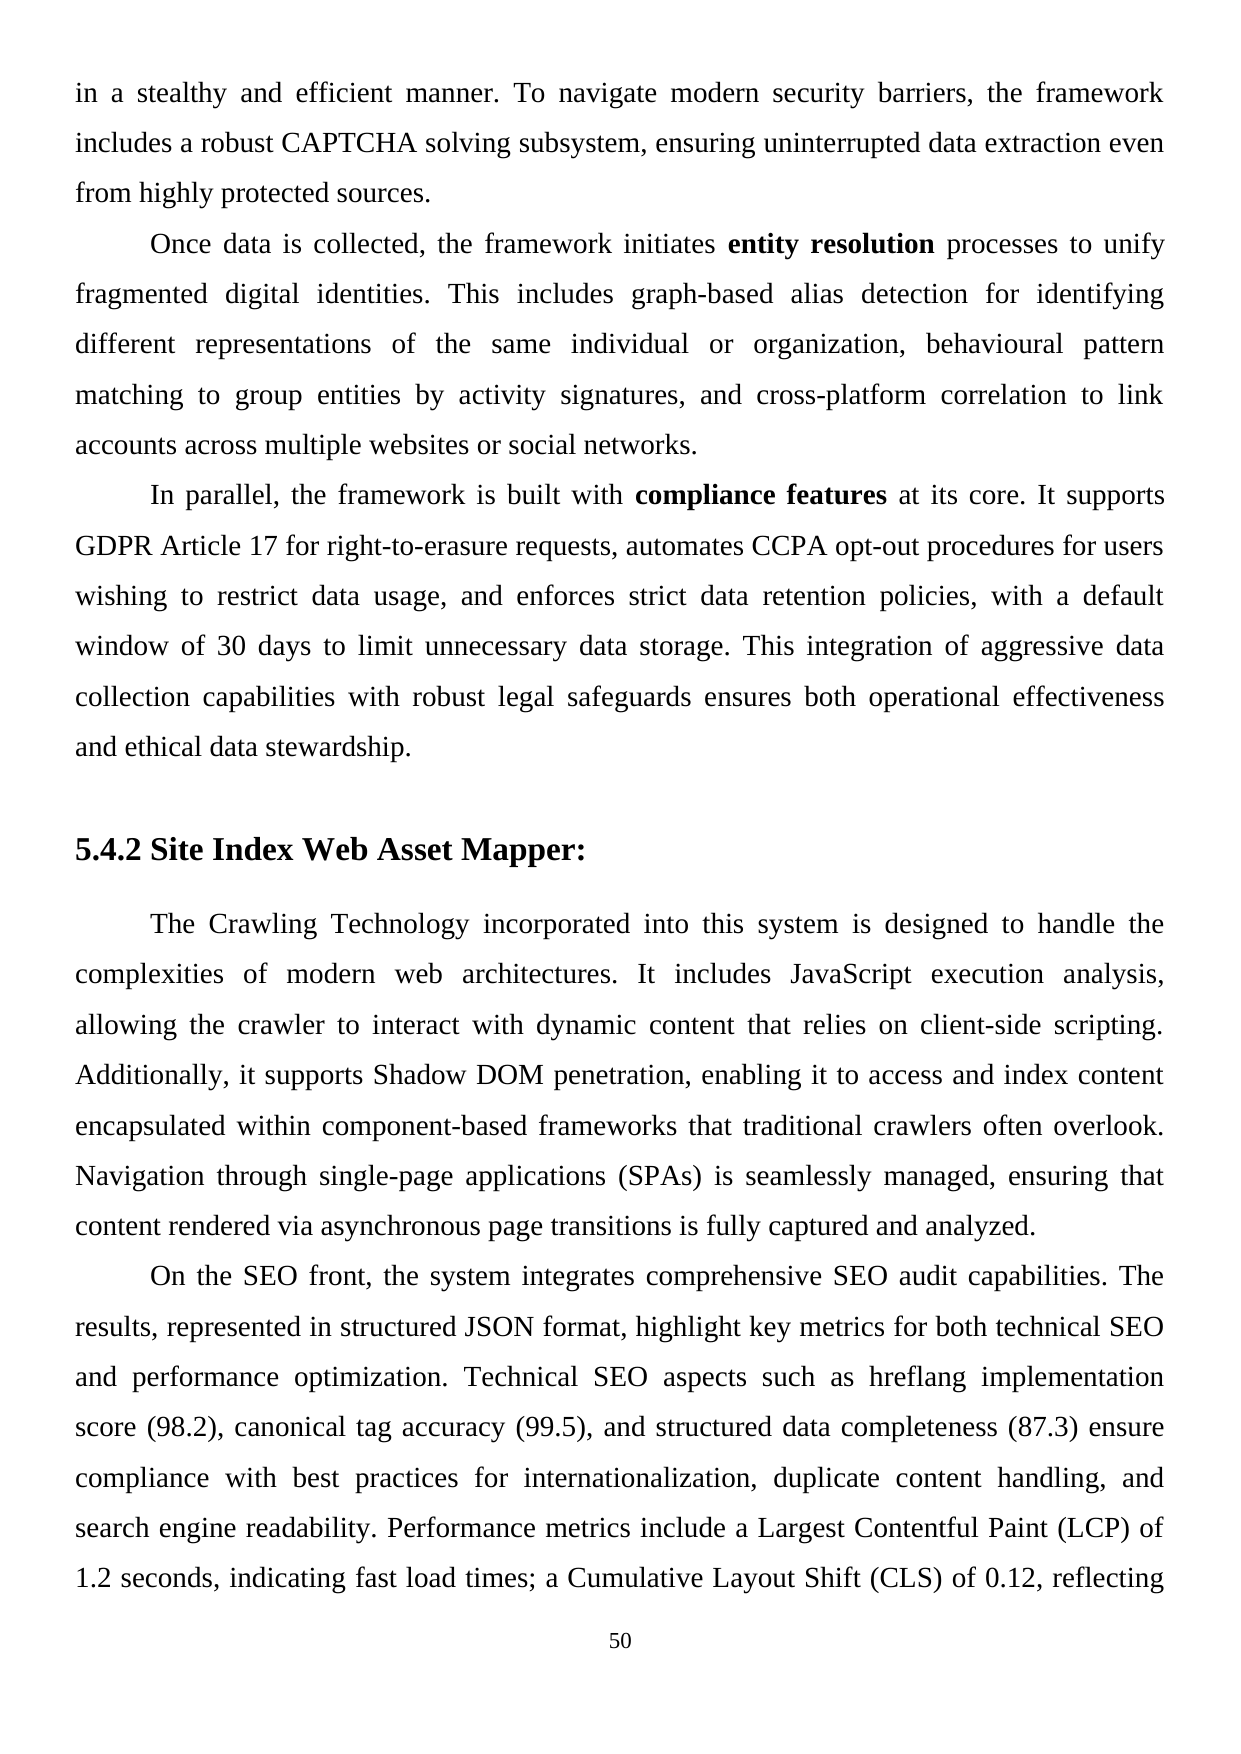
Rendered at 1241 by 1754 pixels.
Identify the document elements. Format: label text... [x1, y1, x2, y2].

text 5.4.2 Site Index Web Asset Mapper: [75, 830, 1165, 868]
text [75, 75, 1165, 209]
text The Crawling Technology incorporated into this system is designed to handle the complexities of modern web architectures. It includes JavaScript execution analysis, allowing the crawler to interact with dynamic content that relies on client-side scripting. Additionally, it supports Shadow DOM penetration, enabling it to access and index content encapsulated within component-based frameworks that traditional crawlers often overlook. Navigation through single-page applications (SPAs) is seamlessly managed, ensuring that content rendered via asynchronous page transitions is fully captured and analyzed. [75, 906, 1165, 1242]
text Once data is collected, the framework initiates entity resolution processes to unify fragmented digital identities. This includes graph-based alias detection for identifying different representations of the same individual or organization, behavioural pattern matching to group entities by activity signatures, and cross-platform correlation to link accounts across multiple websites or social networks. [75, 226, 1165, 461]
text In parallel, the framework is built with compliance features at its core. It supports GDPR Article 17 for right-to-erasure requests, automates CCPA opt-out procedures for users wishing to restrict data usage, and enforces strict data retention policies, with a default window of 30 days to limit unnecessary data storage. This integration of aggressive data collection capabilities with robust legal safeguards ensures both operational effectiveness and ethical data stewardship. [75, 477, 1165, 763]
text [75, 1258, 1165, 1594]
